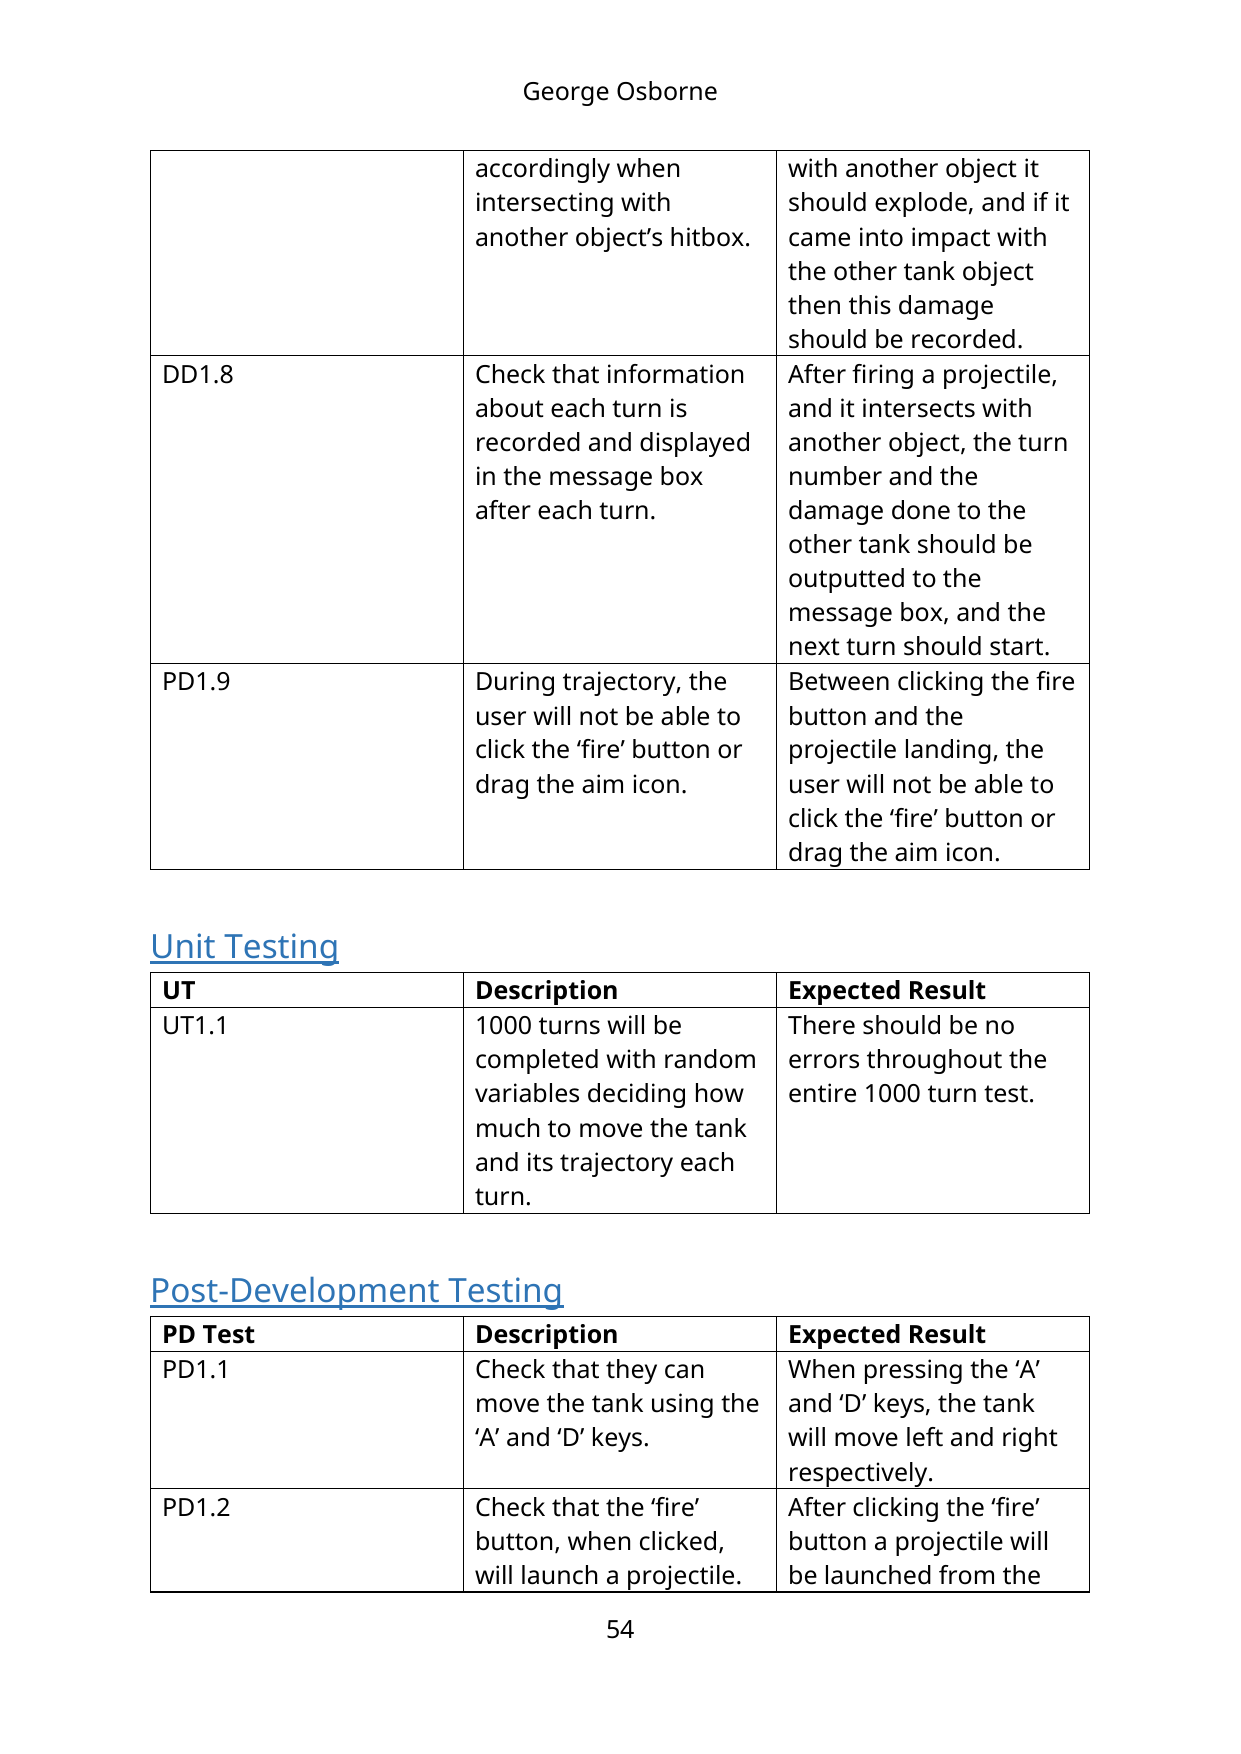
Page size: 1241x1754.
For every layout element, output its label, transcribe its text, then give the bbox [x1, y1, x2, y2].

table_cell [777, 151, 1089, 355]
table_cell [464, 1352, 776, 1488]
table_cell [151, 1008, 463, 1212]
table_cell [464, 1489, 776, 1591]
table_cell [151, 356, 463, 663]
subtitle Post-Development Testing [150, 1267, 1090, 1312]
subtitle Unit Testing [150, 923, 1090, 968]
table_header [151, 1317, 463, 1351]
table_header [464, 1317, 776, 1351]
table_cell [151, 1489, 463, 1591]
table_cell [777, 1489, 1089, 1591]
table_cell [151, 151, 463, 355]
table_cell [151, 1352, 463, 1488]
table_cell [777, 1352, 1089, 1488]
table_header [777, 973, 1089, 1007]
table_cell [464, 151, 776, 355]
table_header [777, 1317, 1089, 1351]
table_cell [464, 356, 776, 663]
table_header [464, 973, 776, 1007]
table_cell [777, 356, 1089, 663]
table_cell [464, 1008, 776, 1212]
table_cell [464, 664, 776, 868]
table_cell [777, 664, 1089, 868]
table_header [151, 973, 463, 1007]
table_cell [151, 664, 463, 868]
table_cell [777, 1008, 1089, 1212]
